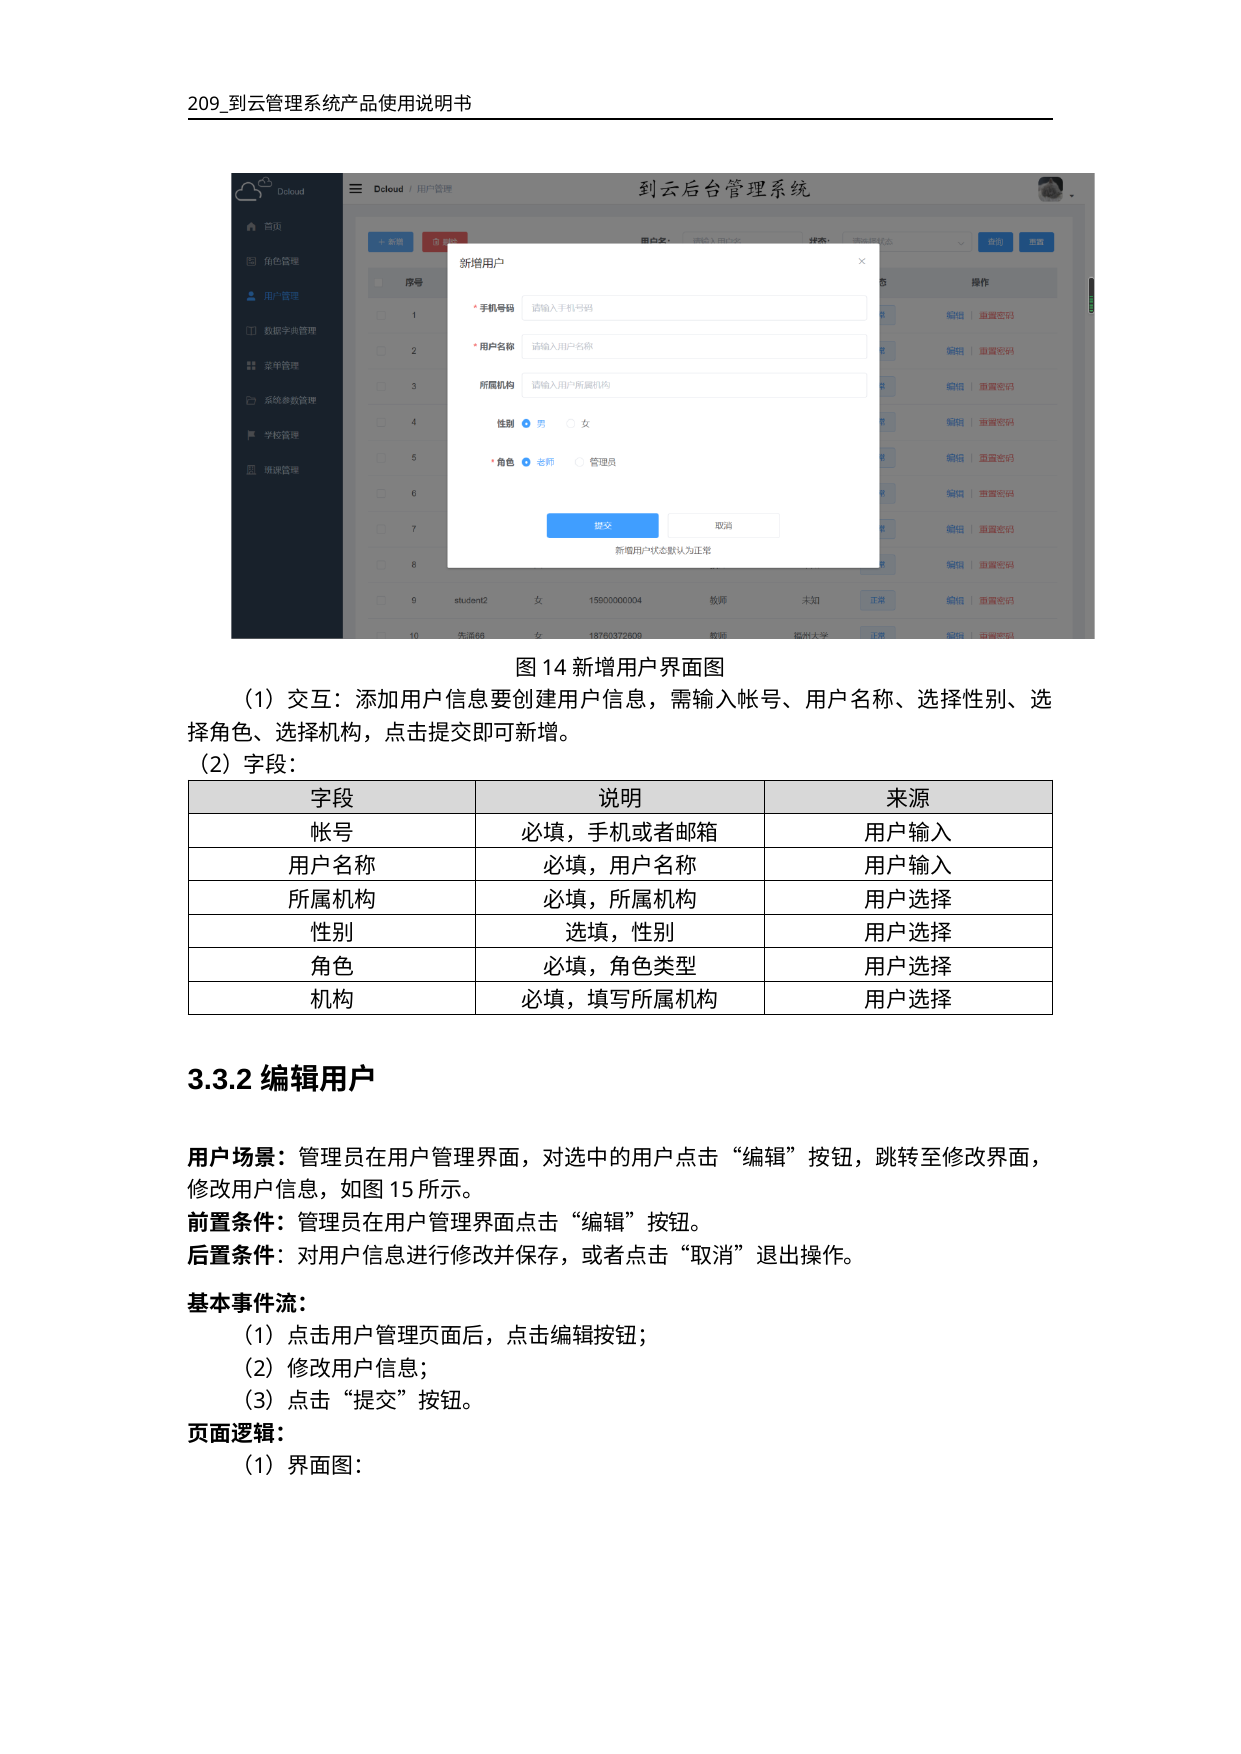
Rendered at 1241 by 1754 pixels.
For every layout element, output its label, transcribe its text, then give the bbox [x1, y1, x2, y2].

text （3）点击“提交”按钮。 [187, 1383, 1053, 1416]
table_cell 用户选择 [765, 915, 1052, 947]
table_header 说明 [476, 781, 764, 813]
table_header 字段 [189, 781, 475, 813]
table_cell 选填，性别 [476, 915, 764, 947]
table_header 来源 [765, 781, 1052, 813]
table_cell 所属机构 [189, 881, 475, 914]
text 前置条件：管理员在用户管理界面点击“编辑”按钮。 [187, 1205, 1053, 1237]
text 页面逻辑： [187, 1416, 1053, 1448]
table_cell 必填，填写所属机构 [476, 982, 764, 1014]
table_cell 角色 [189, 948, 475, 981]
text 图14 新增用户界面图 [187, 649, 1053, 682]
picture [231, 173, 1095, 639]
list 界面图： [187, 1448, 1053, 1481]
table_cell 必填，角色类型 [476, 948, 764, 981]
text （1）点击用户管理页面后，点击编辑按钮； [187, 1318, 1053, 1351]
table_cell 必填，手机或者邮箱 [476, 814, 764, 847]
table_cell 用户输入 [765, 848, 1052, 880]
table_cell 性别 [189, 915, 475, 947]
subtitle 3.3.2 编辑用户 [187, 1044, 1053, 1109]
table_cell 用户选择 [765, 982, 1052, 1014]
text 基本事件流： [187, 1286, 1053, 1318]
table_cell 用户输入 [765, 814, 1052, 847]
table_cell 机构 [189, 982, 475, 1014]
table_cell 必填，所属机构 [476, 881, 764, 914]
table_cell 用户选择 [765, 948, 1052, 981]
table_cell 用户选择 [765, 881, 1052, 914]
list 字段： [187, 747, 1053, 779]
table_cell 用户名称 [189, 848, 475, 880]
text 用户场景：管理员在用户管理界面，对选中的用户点击“编辑”按钮，跳转至修改界面，修改用户信息，如图15所示。 [187, 1140, 1053, 1205]
text （2）修改用户信息； [187, 1351, 1053, 1383]
table_cell 帐号 [189, 814, 475, 847]
table_cell 必填，用户名称 [476, 848, 764, 880]
text 后置条件：对用户信息进行修改并保存，或者点击“取消”退出操作。 [187, 1237, 1053, 1270]
list 交互：添加用户信息要创建用户信息，需输入帐号、用户名称、选择性别、选择角色、选择机构，点击提交即可新增。 [187, 682, 1053, 747]
